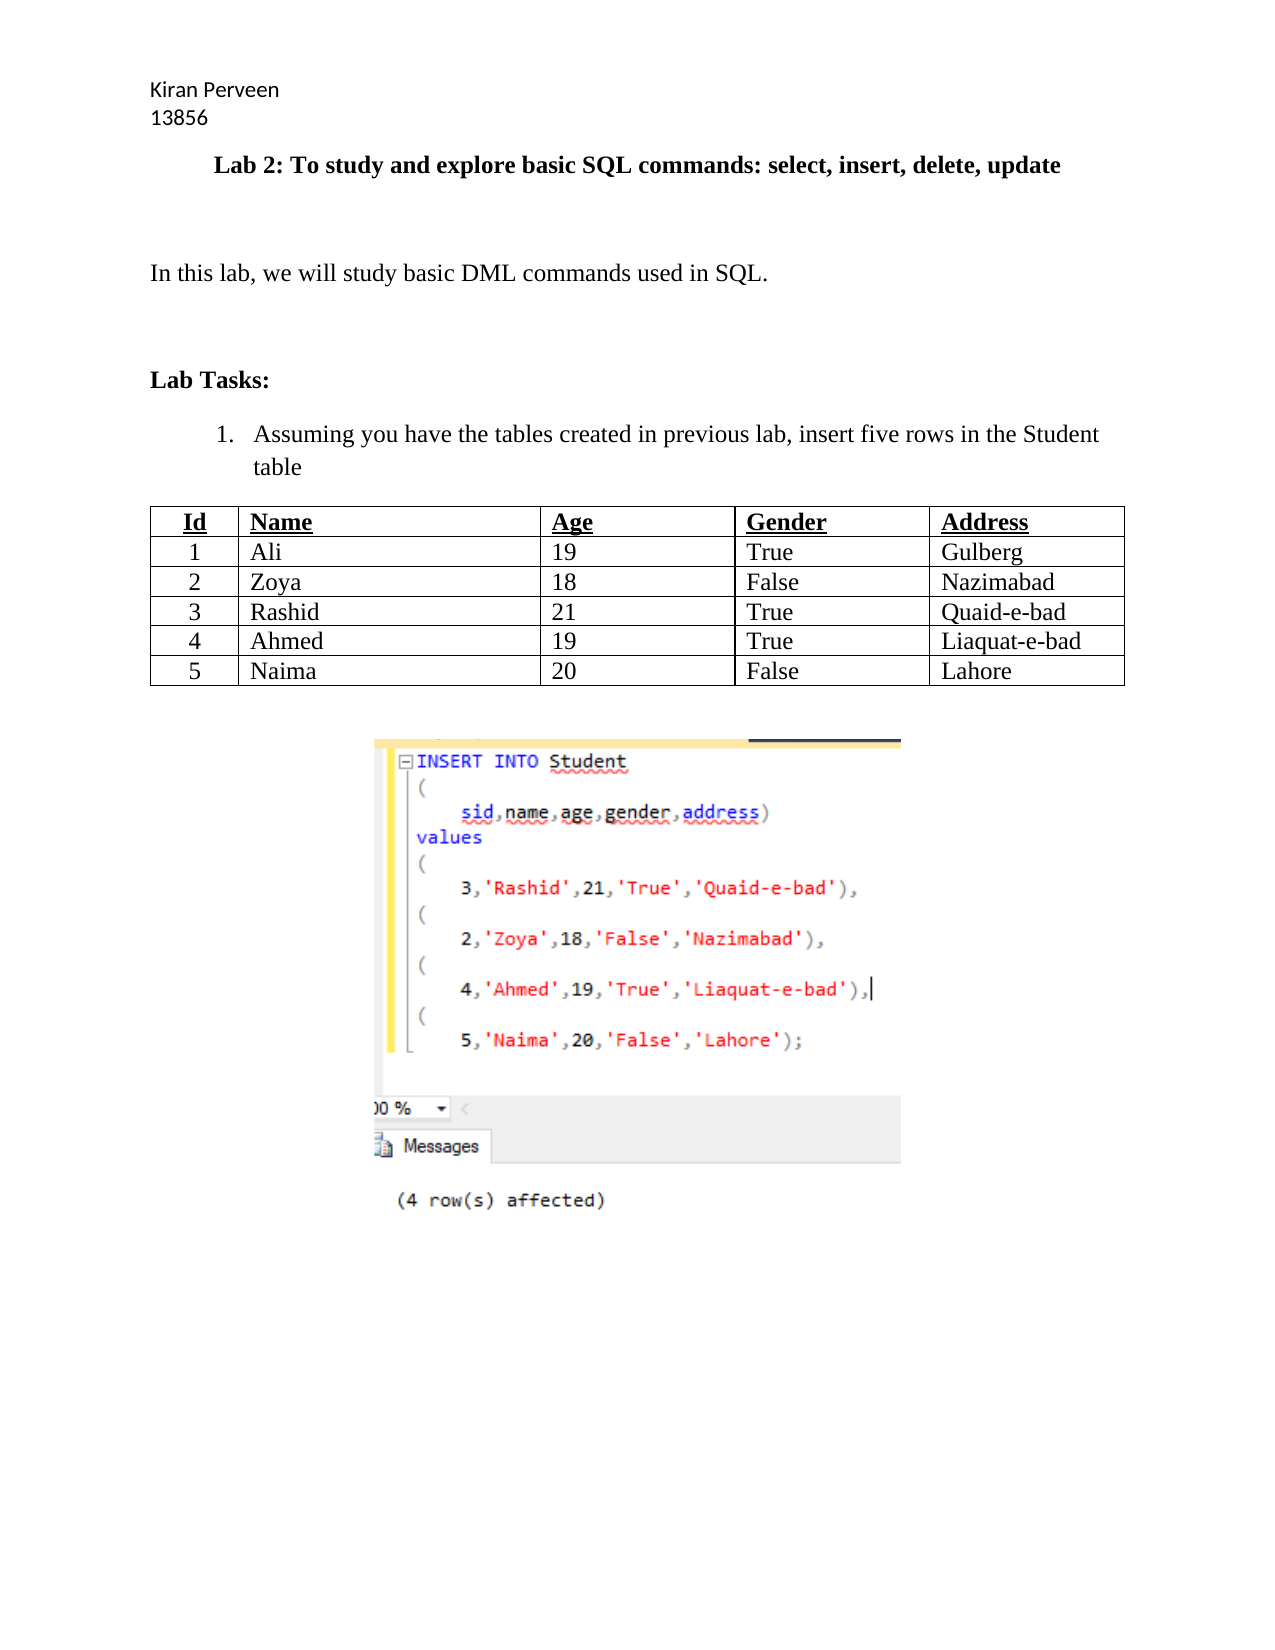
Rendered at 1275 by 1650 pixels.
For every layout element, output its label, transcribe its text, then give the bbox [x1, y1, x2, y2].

table_cell Zoya [239, 567, 540, 596]
text Lab 2: To study and explore basic SQL commands: select, insert, delete, update [150, 150, 1125, 179]
text In this lab, we will study basic DML commands used in SQL. [150, 258, 1125, 286]
table_cell Naima [239, 656, 540, 685]
table_cell 3 [151, 597, 238, 625]
table_cell True [736, 626, 929, 655]
table_cell Rashid [239, 597, 540, 625]
table_header Age [541, 507, 734, 536]
table_header Gender [736, 507, 929, 536]
table_cell True [736, 537, 929, 566]
table_cell Ali [239, 537, 540, 566]
table_cell 5 [151, 656, 238, 685]
table_cell True [736, 597, 929, 625]
table_cell 19 [541, 626, 734, 655]
table_cell 2 [151, 567, 238, 596]
table_cell Ahmed [239, 626, 540, 655]
picture [374, 739, 901, 1232]
text Lab Tasks: [150, 365, 1125, 394]
table_cell 4 [151, 626, 238, 655]
table_cell Lahore [930, 656, 1124, 685]
table_cell 19 [541, 537, 734, 566]
table_cell Quaid-e-bad [930, 597, 1124, 625]
table_header Name [239, 507, 540, 536]
table_cell Liaquat-e-bad [930, 626, 1124, 655]
table_cell Nazimabad [930, 567, 1124, 596]
table_cell 21 [541, 597, 734, 625]
table_cell False [736, 567, 929, 596]
table_cell Gulberg [930, 537, 1124, 566]
table_header Address [930, 507, 1124, 536]
table_cell 18 [541, 567, 734, 596]
table_cell 20 [541, 656, 734, 685]
table_header Id [151, 507, 238, 536]
table_cell False [736, 656, 929, 685]
list Assuming you have the tables created in previous lab, insert five rows in the Student table [216, 419, 1125, 481]
table_cell 1 [151, 537, 238, 566]
